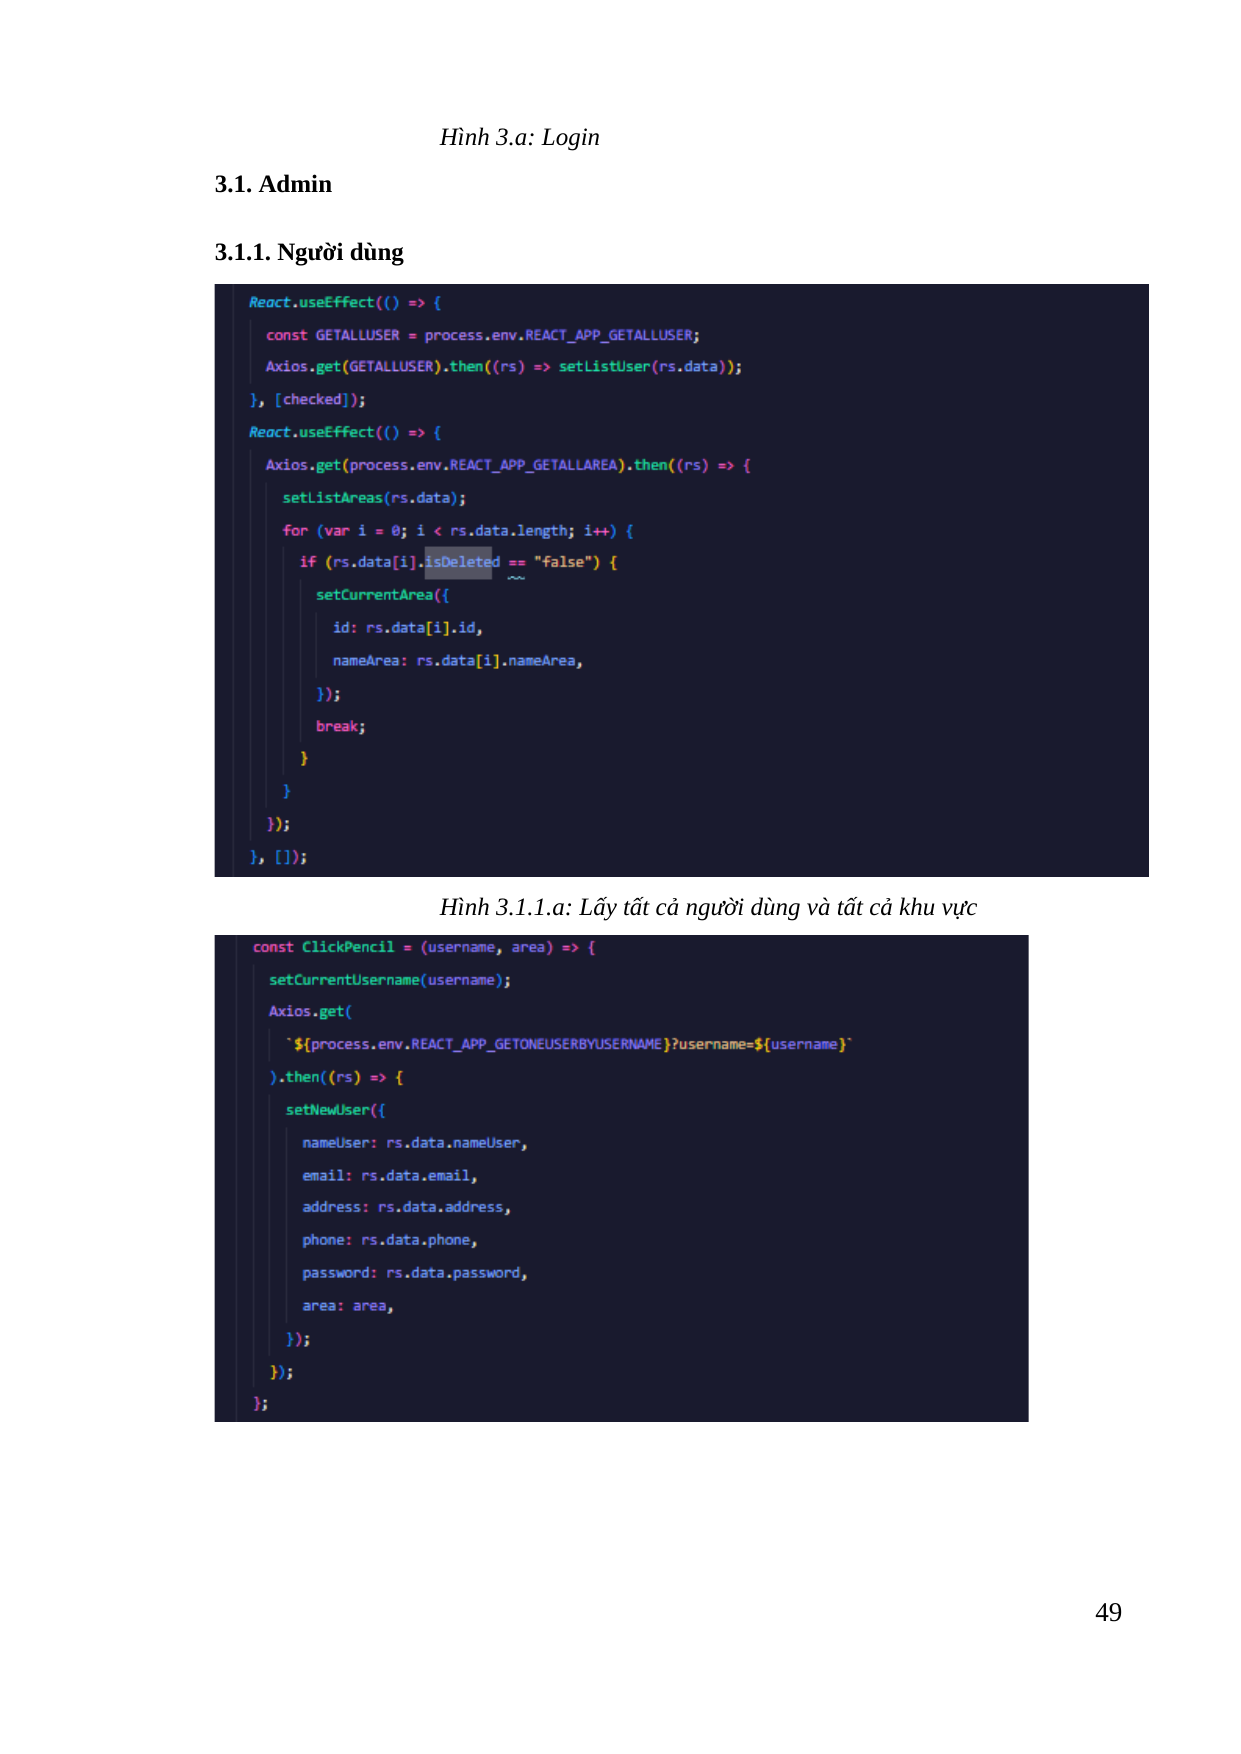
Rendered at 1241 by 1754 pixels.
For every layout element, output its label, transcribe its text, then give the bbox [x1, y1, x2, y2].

picture [214, 284, 1149, 877]
subtitle Hình 3.a: Login [402, 122, 1122, 150]
subtitle Hình 3.1.1.a: Lấy tất cả người dùng và tất cả khu vực [402, 892, 1122, 921]
subtitle 3.1. Admin [177, 169, 1122, 198]
picture [214, 935, 1029, 1422]
subtitle 3.1.1. Người dùng [177, 237, 1122, 266]
